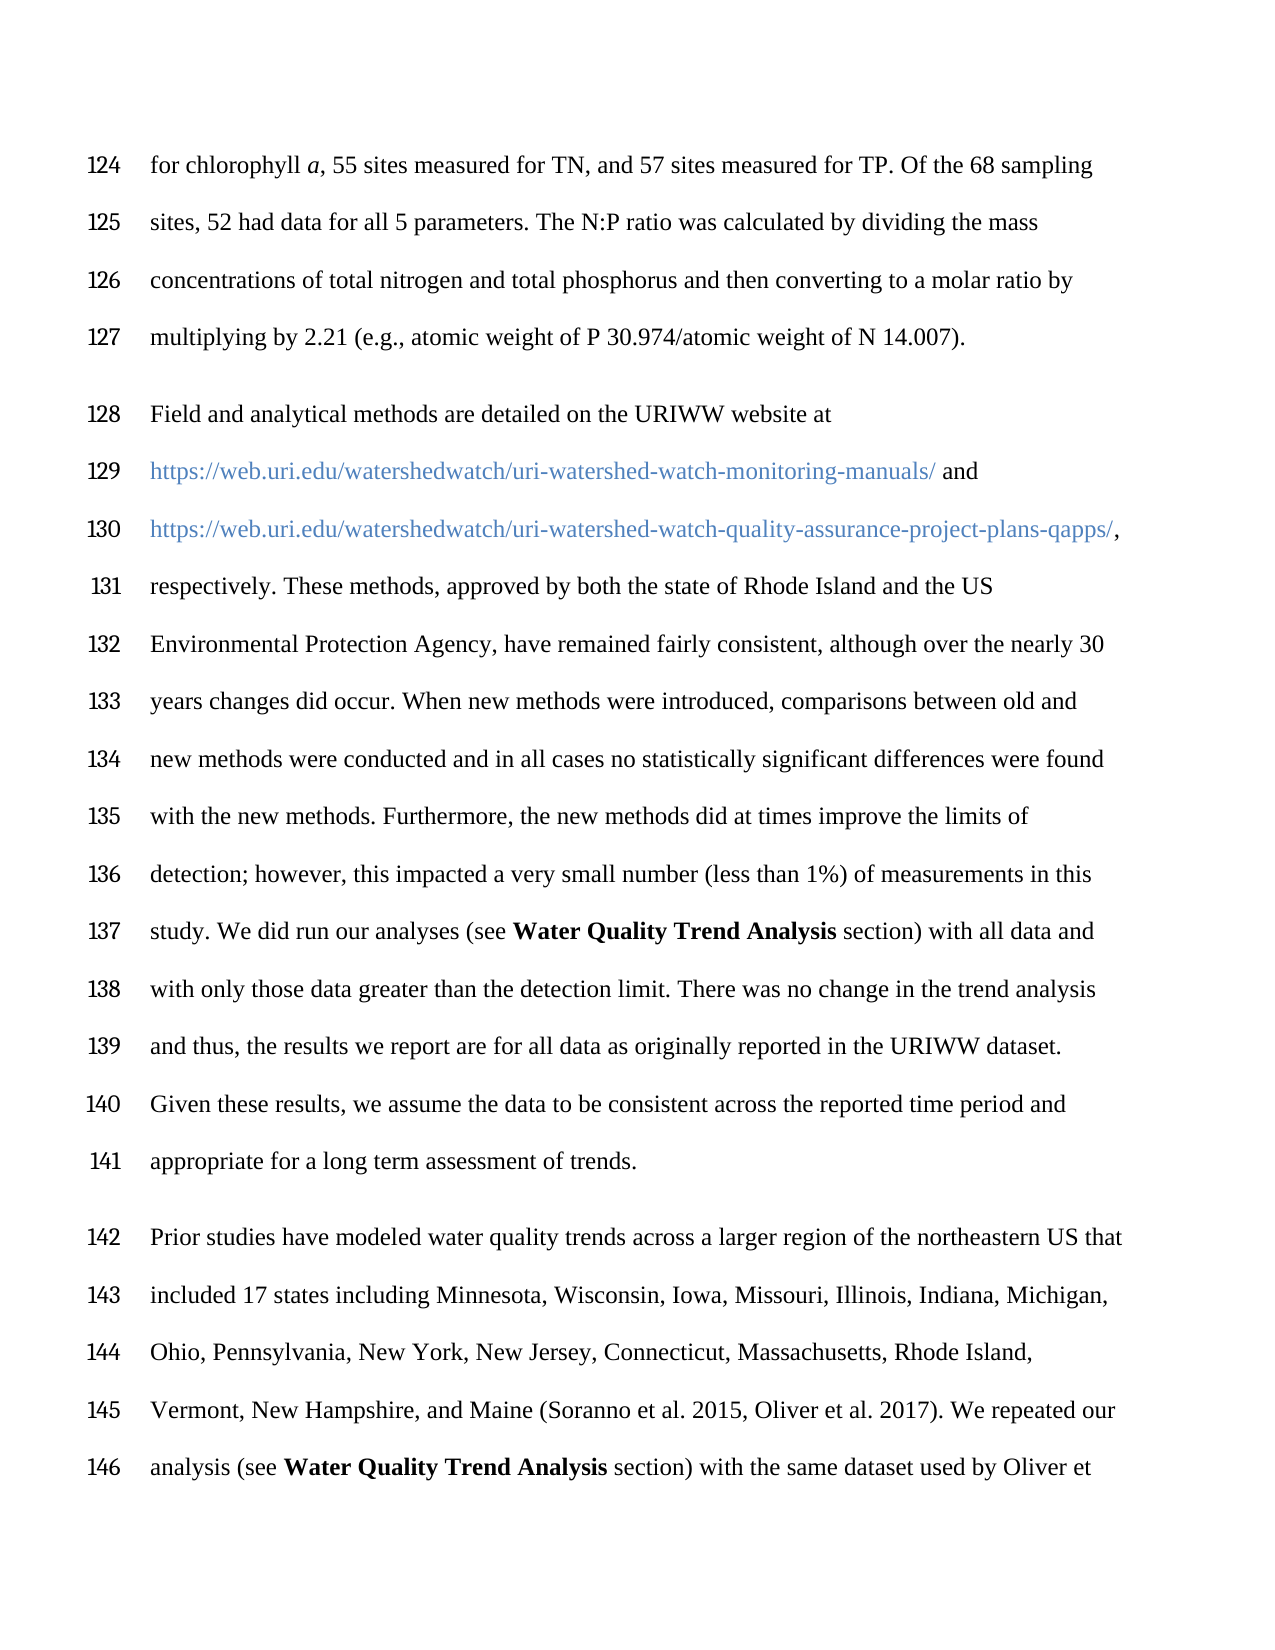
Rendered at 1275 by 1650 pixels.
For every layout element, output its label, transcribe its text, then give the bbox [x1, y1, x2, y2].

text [150, 1222, 1125, 1481]
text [150, 150, 1125, 351]
text Field and analytical methods are detailed on the URIWW website at https://web.uri.edu/watershedwatch/uri-watershed-watch-monitoring-manuals/ and https://web.uri.edu/watershedwatch/uri-watershed-watch-quality-assurance-project-plans-qapps/, respectively. These methods, approved by both the state of Rhode Island and the US Environmental Protection Agency, have remained fairly consistent, although over the nearly 30 years changes did occur. When new methods were introduced, comparisons between old and new methods were conducted and in all cases no statistically significant differences were found with the new methods. Furthermore, the new methods did at times improve the limits of detection; however, this impacted a very small number (less than 1%) of measurements in this study. We did run our analyses (see Water Quality Trend Analysis section) with all data and with only those data greater than the detection limit. There was no change in the trend analysis and thus, the results we report are for all data as originally reported in the URIWW dataset. Given these results, we assume the data to be consistent across the reported time period and appropriate for a long term assessment of trends. [150, 399, 1125, 1175]
